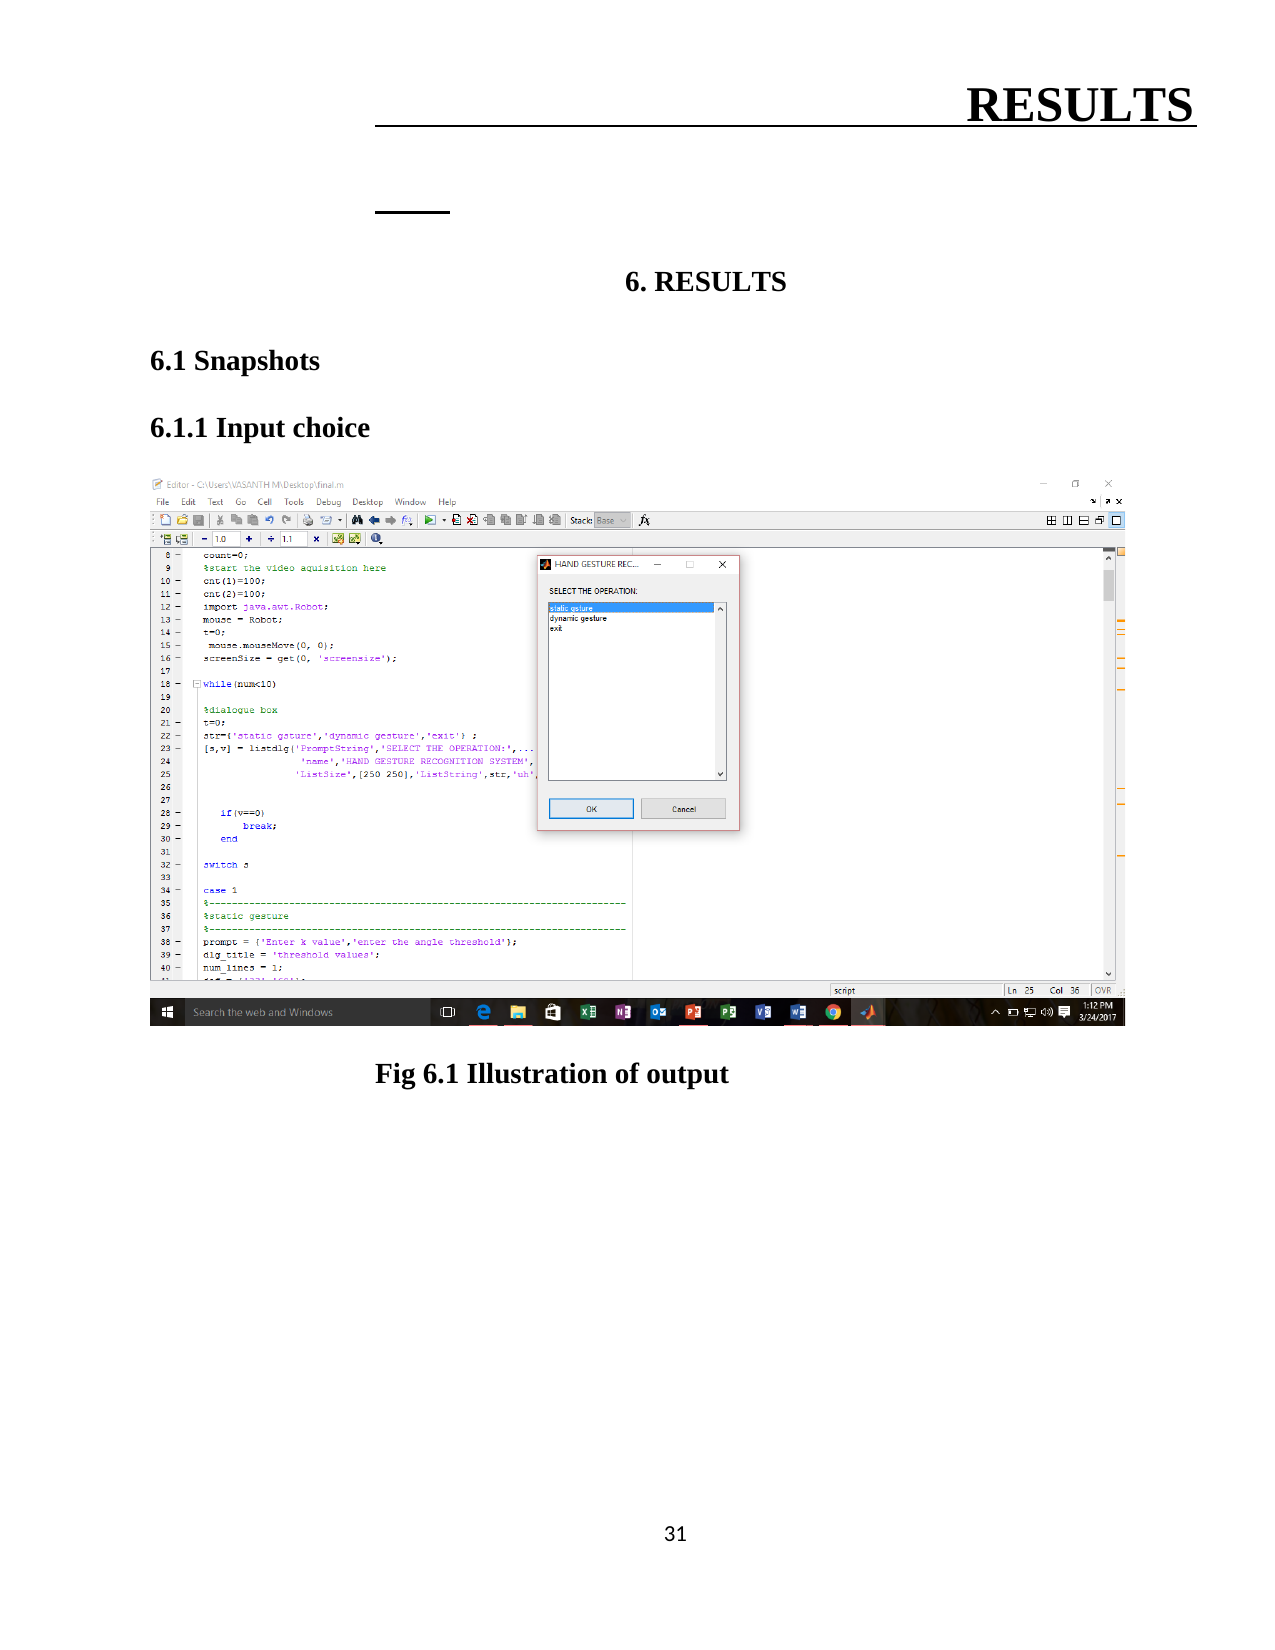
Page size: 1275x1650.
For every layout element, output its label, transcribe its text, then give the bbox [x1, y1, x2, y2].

text 6. RESULTS [525, 264, 1200, 298]
text 6.1.1 Input choice [150, 410, 1200, 444]
picture [150, 477, 1125, 1026]
text Fig 6.1 Illustration of output [300, 1056, 1200, 1089]
text RESULTS [375, 75, 1200, 219]
text 6.1 Snapshots [150, 343, 1200, 377]
